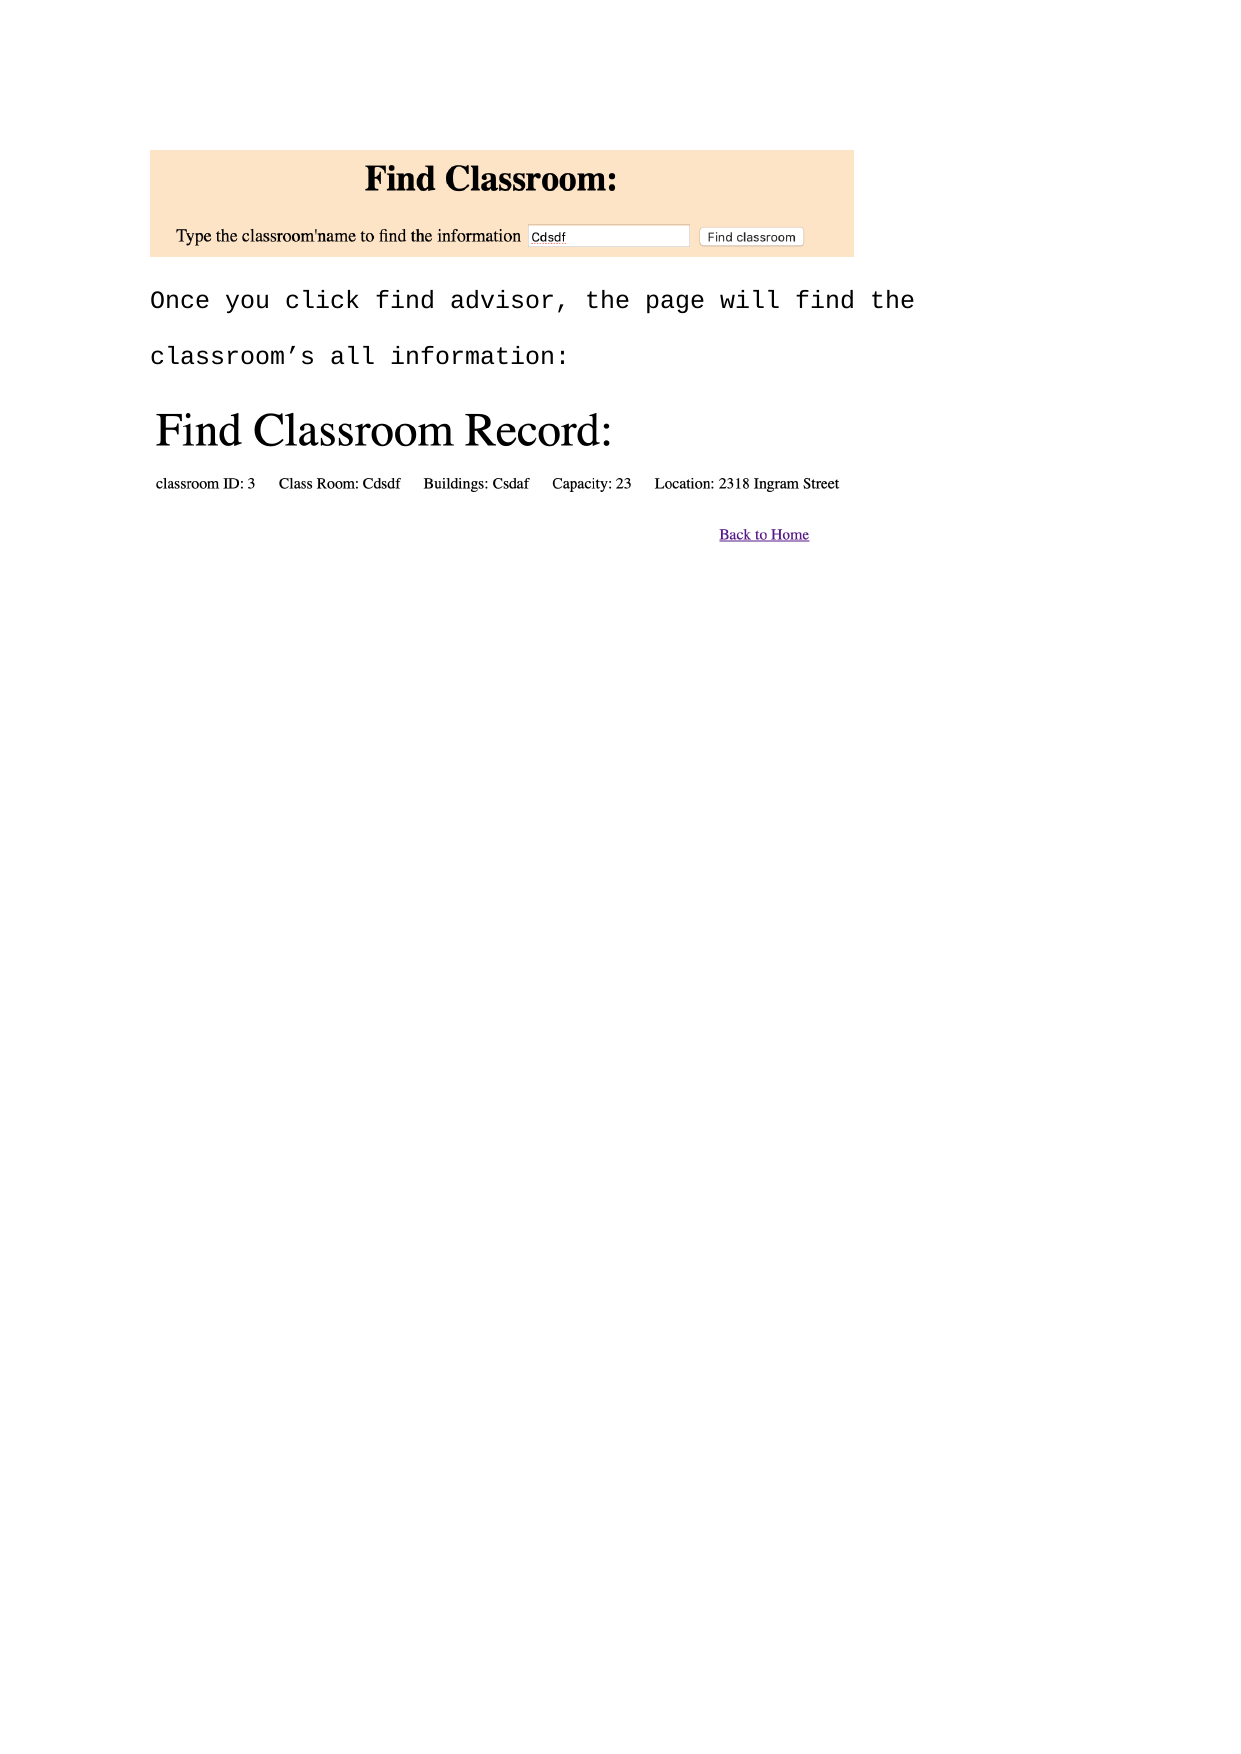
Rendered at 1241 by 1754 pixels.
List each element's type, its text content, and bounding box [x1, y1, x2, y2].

picture [150, 150, 854, 257]
text Once you click find advisor, the page will find the classroom’s all information: [150, 287, 1090, 372]
picture [150, 400, 844, 559]
